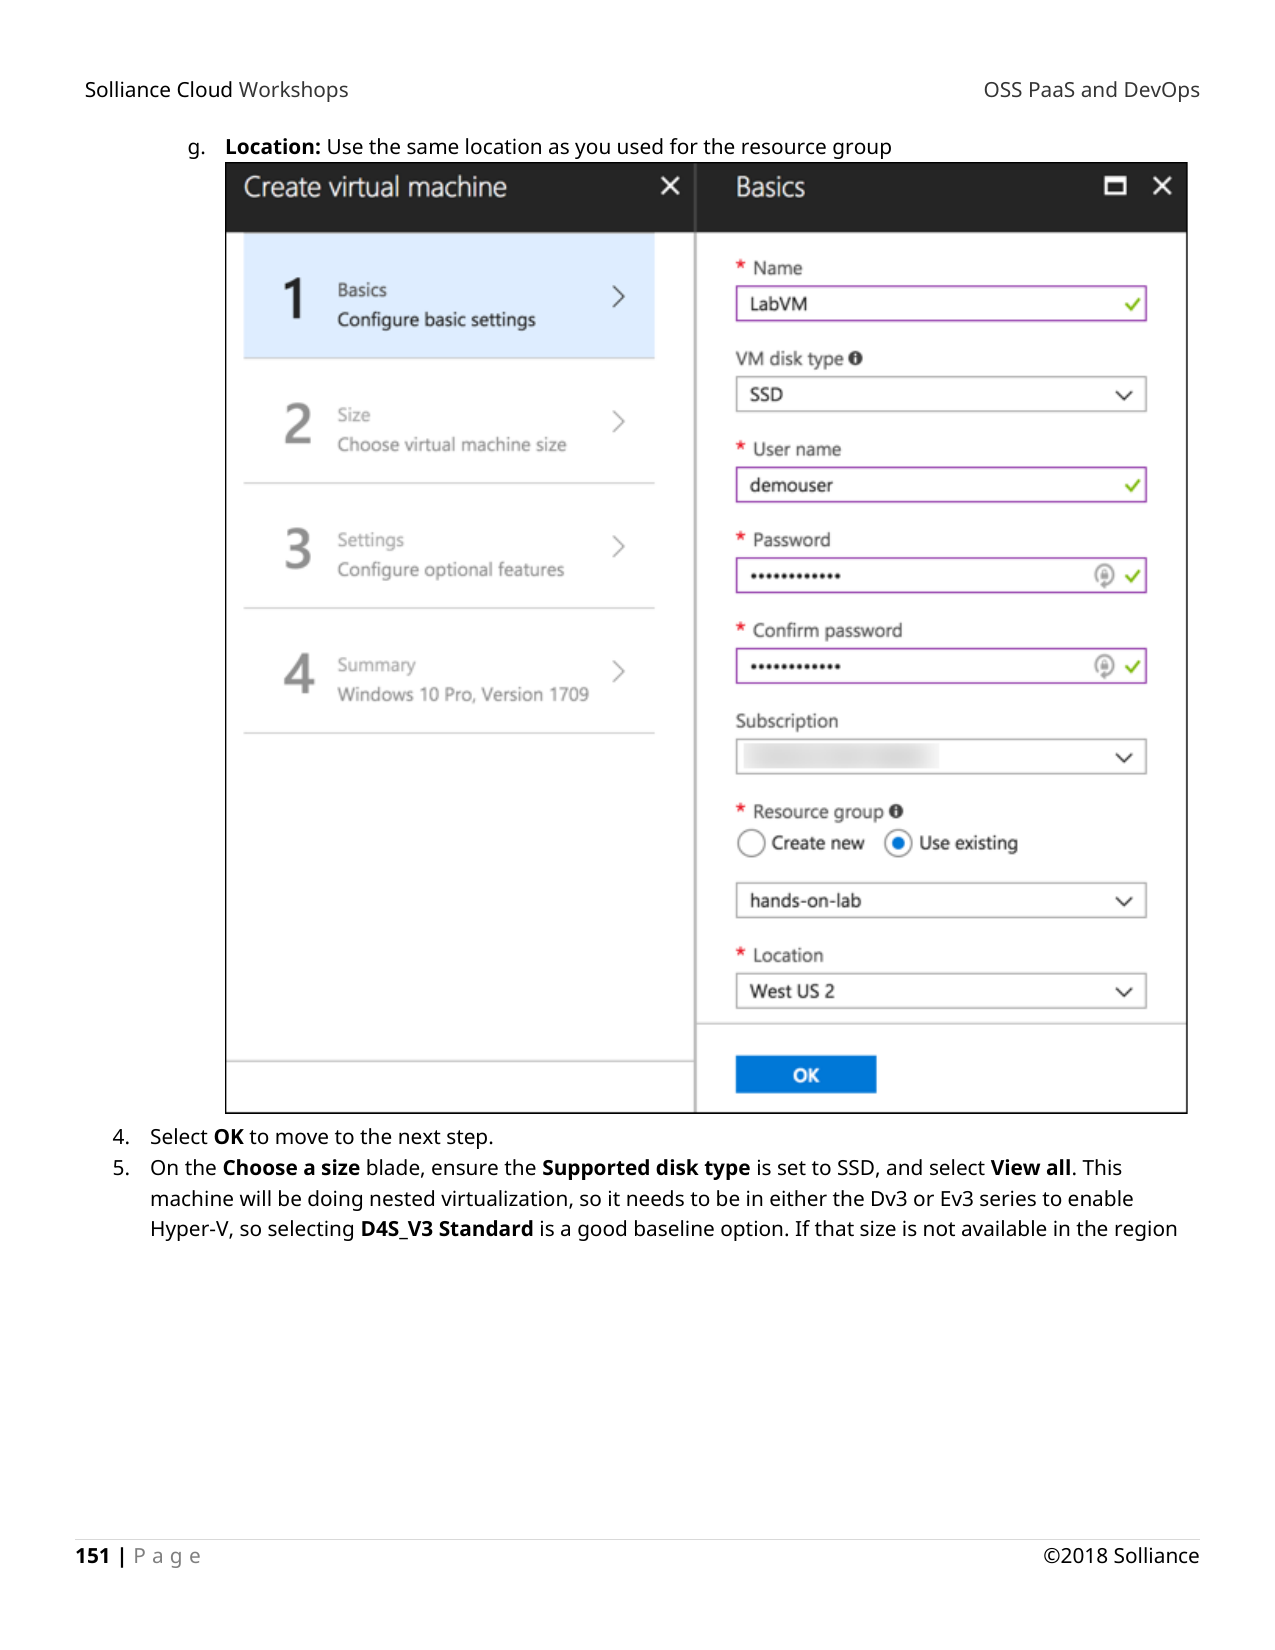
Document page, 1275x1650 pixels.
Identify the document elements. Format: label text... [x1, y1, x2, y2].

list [112, 1153, 1200, 1243]
picture [225, 162, 1188, 1114]
list Select OK to move to the next step. [112, 1122, 1200, 1151]
